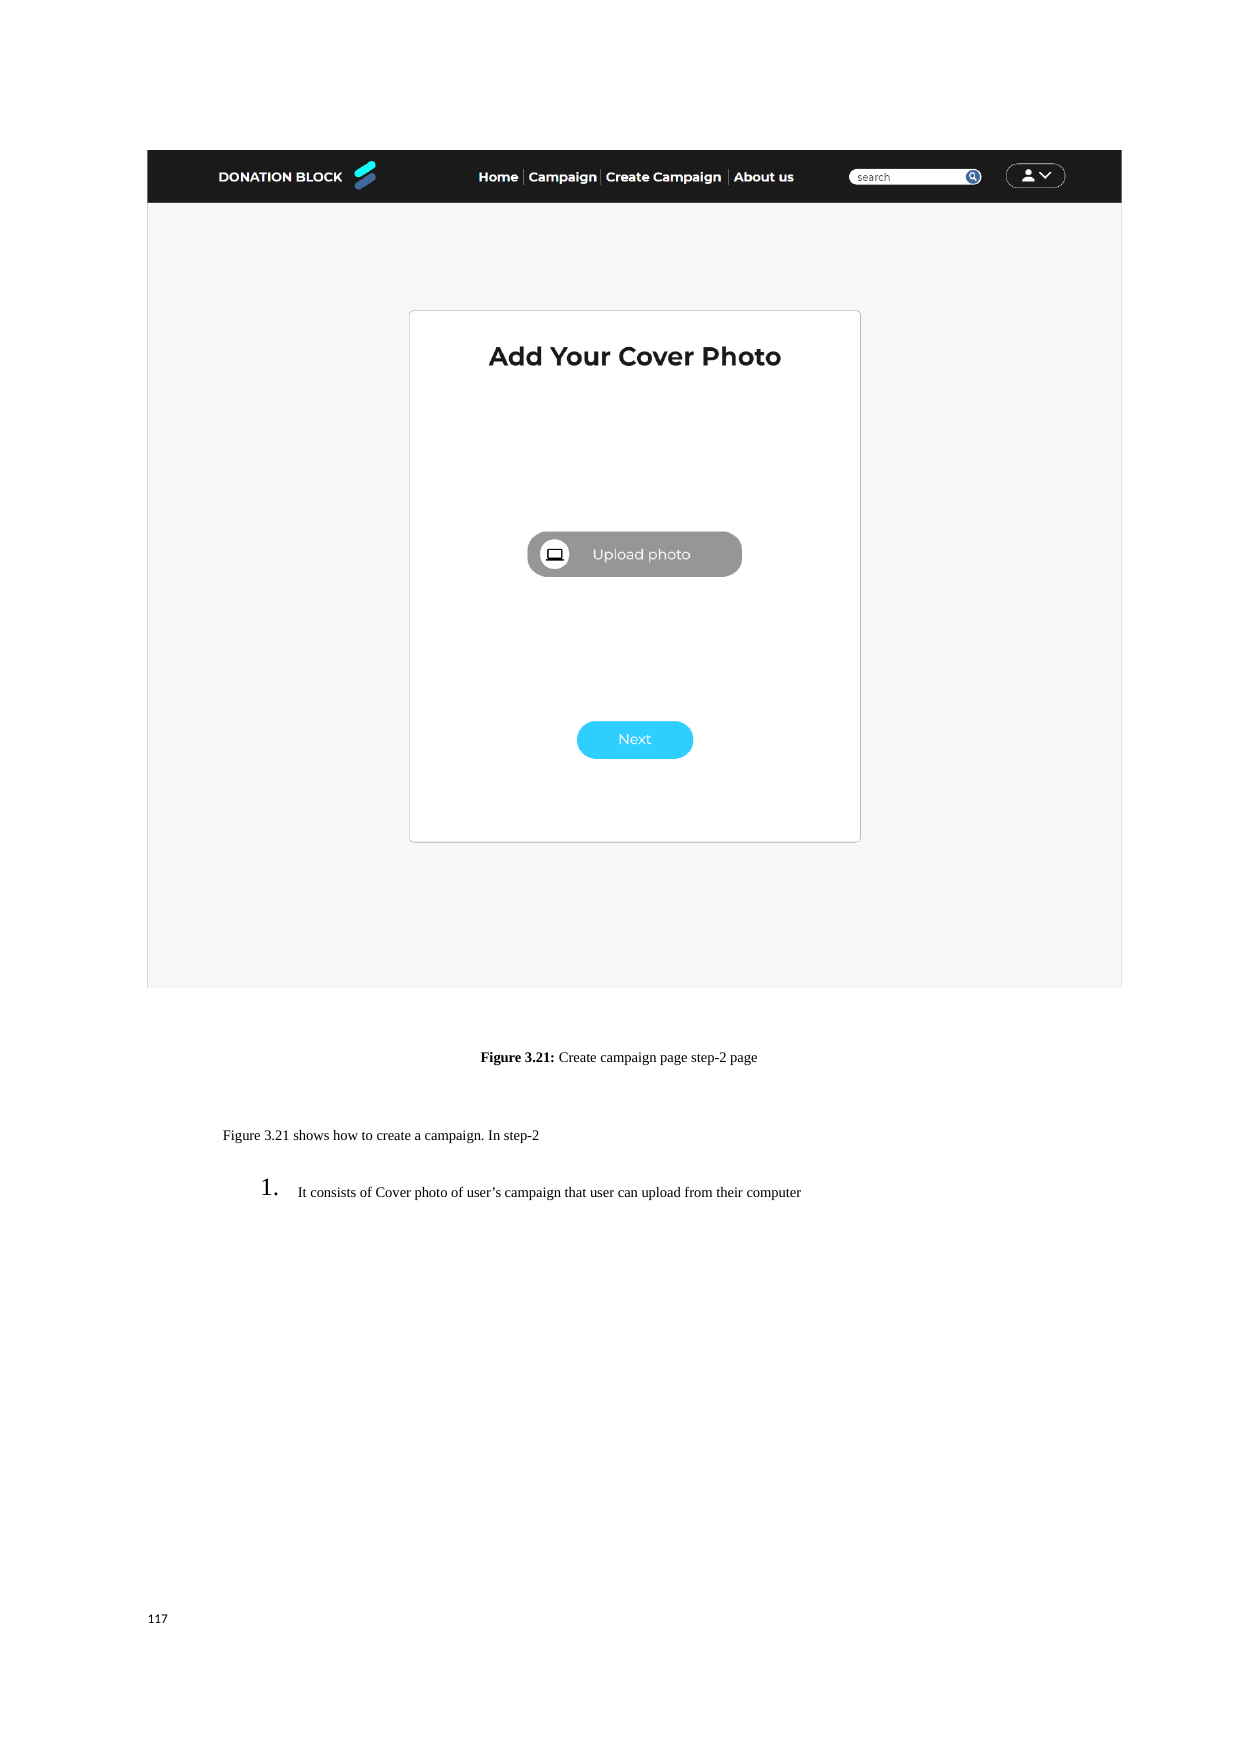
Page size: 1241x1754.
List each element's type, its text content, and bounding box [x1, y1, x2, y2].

text Figure 3.21: Create campaign page step-2 page [147, 1036, 1090, 1065]
picture [147, 150, 1122, 988]
list It consists of Cover photo of user’s campaign that user can upload from their computer [260, 1172, 1090, 1201]
text Figure 3.21 shows how to create a campaign. In step-2 [148, 1115, 1090, 1143]
